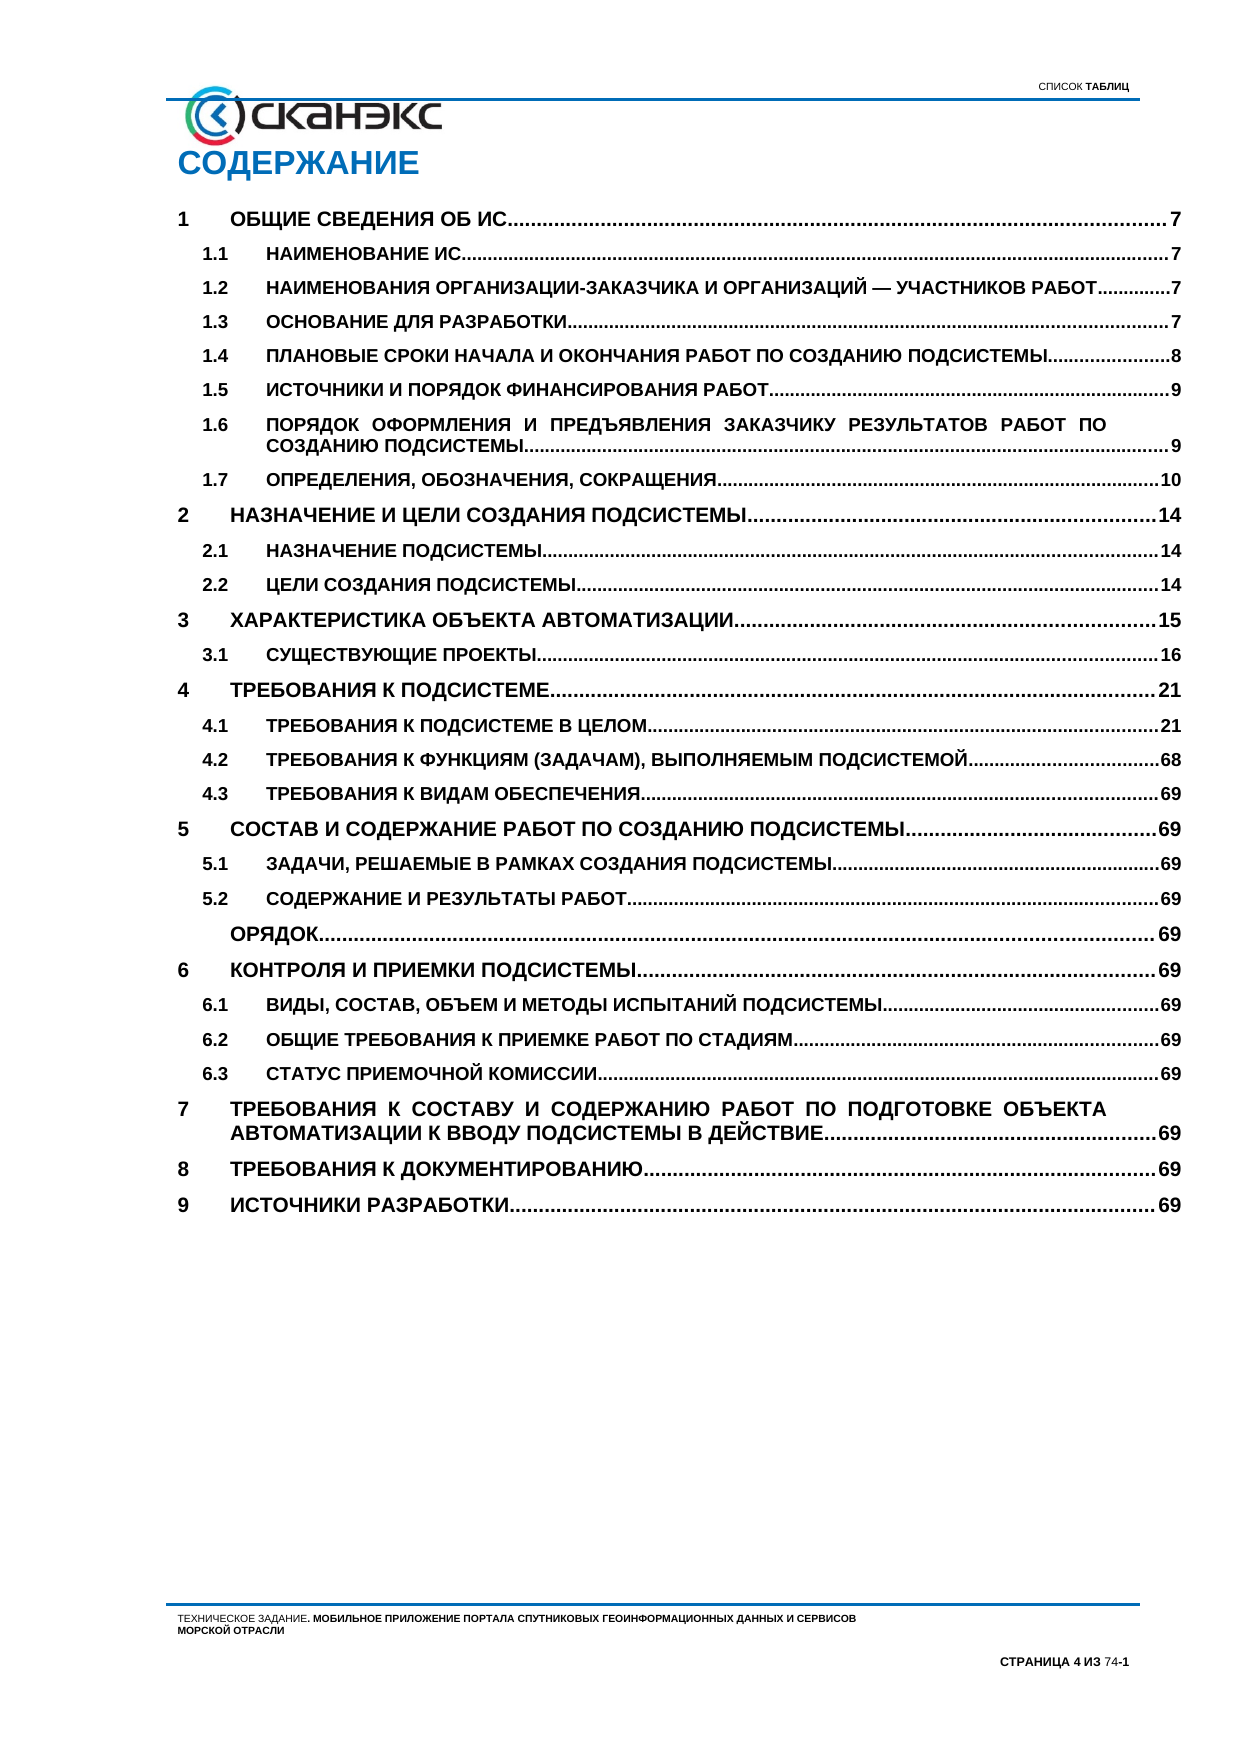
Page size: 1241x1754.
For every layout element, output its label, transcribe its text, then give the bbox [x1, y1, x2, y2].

text 9 Источники разработки 69 [177, 1193, 1107, 1217]
text 1.5 Источники и порядок финансирования работ 9 [202, 379, 1107, 401]
picture [177, 74, 452, 98]
text 1.3 Основание для разработки 7 [202, 311, 1107, 333]
text 6 контроля и приемки Подсистемы 69 [177, 958, 1107, 982]
text 1.1 Наименование ИС 7 [202, 243, 1107, 264]
text 6.1 Виды, состав, объем и методы испытаний Подсистемы 69 [202, 994, 1107, 1016]
text 7 Требования к составу и содержанию работ по подготовке объекта автоматизации к вводу Подсистемы в действие 69 [177, 1096, 1107, 1144]
picture [177, 101, 452, 143]
text 3 Характеристика объекта автоматизации 15 [177, 608, 1107, 632]
text 4.3 Требования к видам обеспечения 69 [202, 783, 1107, 804]
text 6.3 Статус приемочной комиссии 69 [202, 1062, 1107, 1084]
text орядок 69 [177, 921, 1107, 945]
text 4.1 Требования к Подсистеме в целом 21 [202, 714, 1107, 736]
text 2.1 Назначение Подсистемы 14 [202, 539, 1107, 561]
text 2.2 Цели создания Подсистемы 14 [202, 573, 1107, 595]
text 4.2 Требования к функциям (задачам), выполняемым Подсистемой 68 [202, 749, 1107, 770]
text 8 Требования к документированию 69 [177, 1157, 1107, 1181]
text Содержание [177, 143, 1152, 182]
text 4 Требования к Подсистеме 21 [177, 678, 1107, 702]
text 1.7 Определения, обозначения, сокращения 10 [202, 469, 1107, 491]
text 5 Состав и содержание работ по созданию Подсистемы 69 [177, 817, 1107, 841]
text 2 Назначение и цели создания Подсистемы 14 [177, 503, 1107, 527]
text 1.2 Наименования организации-заказчика и организаций — участников работ 7 [202, 277, 1107, 299]
text 1.6 Порядок оформления и предъявления заказчику результатов работ по созданию ПОдсистемы 9 [202, 413, 1107, 456]
text 5.2 Содержание и результаты работ 69 [202, 887, 1107, 909]
text 3.1 Существующие проекты 16 [202, 644, 1107, 666]
text 1.4 Плановые сроки начала и окончания работ по созданию Подсистемы 8 [202, 345, 1107, 367]
text 1 Общие сведения об ИС 7 [177, 207, 1107, 231]
text 5.1 Задачи, решаемые в рамках создания Подсистемы 69 [202, 853, 1107, 875]
text 6.2 Общие требования к приемке работ по стадиям 69 [202, 1028, 1107, 1050]
